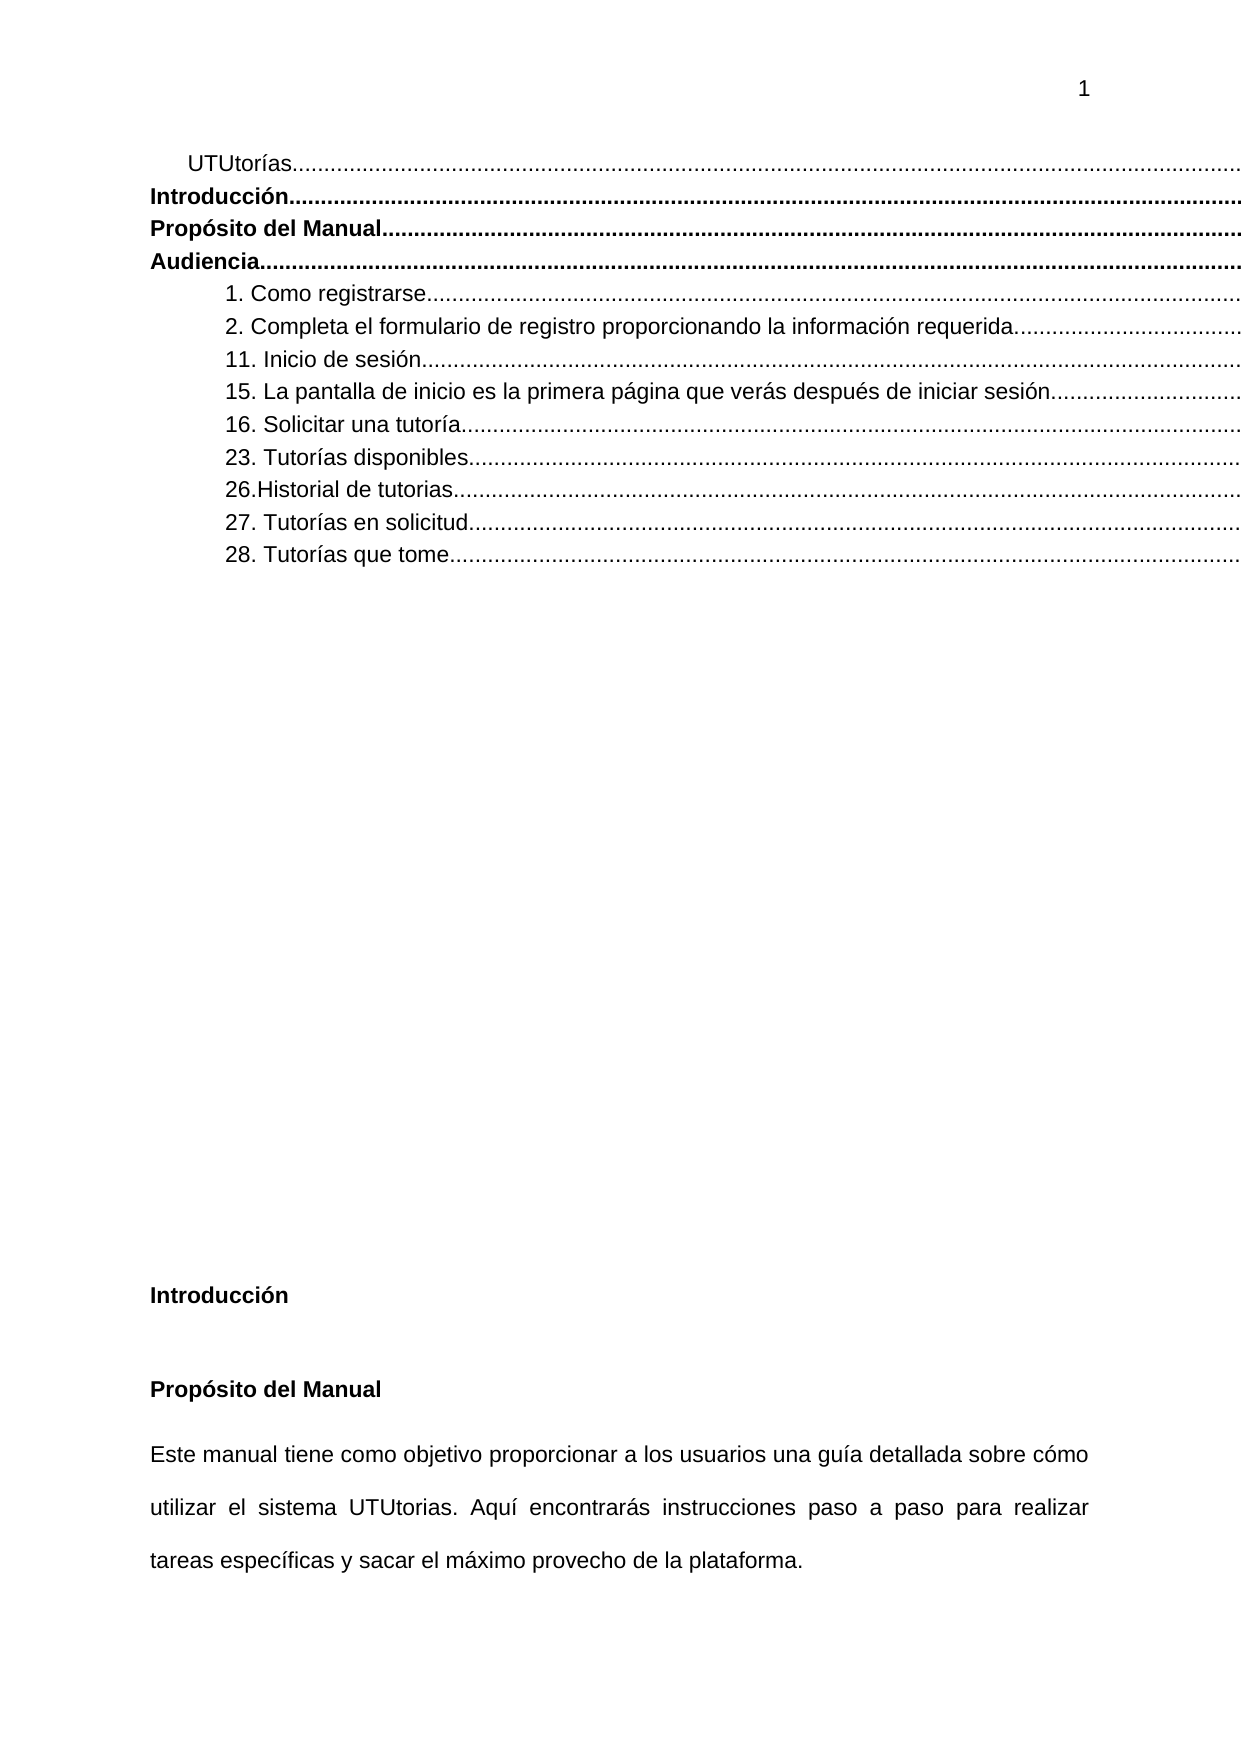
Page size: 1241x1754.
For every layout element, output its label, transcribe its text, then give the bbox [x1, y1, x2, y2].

subtitle Introducción [150, 1282, 1090, 1308]
text Este manual tiene como objetivo proporcionar a los usuarios una guía detallada sobre cómo utilizar el sistema UTUtorias. Aquí encontrarás instrucciones paso a paso para realizar tareas específicas y sacar el máximo provecho de la plataforma. [150, 1441, 1090, 1573]
subtitle Propósito del Manual [150, 1376, 1090, 1402]
